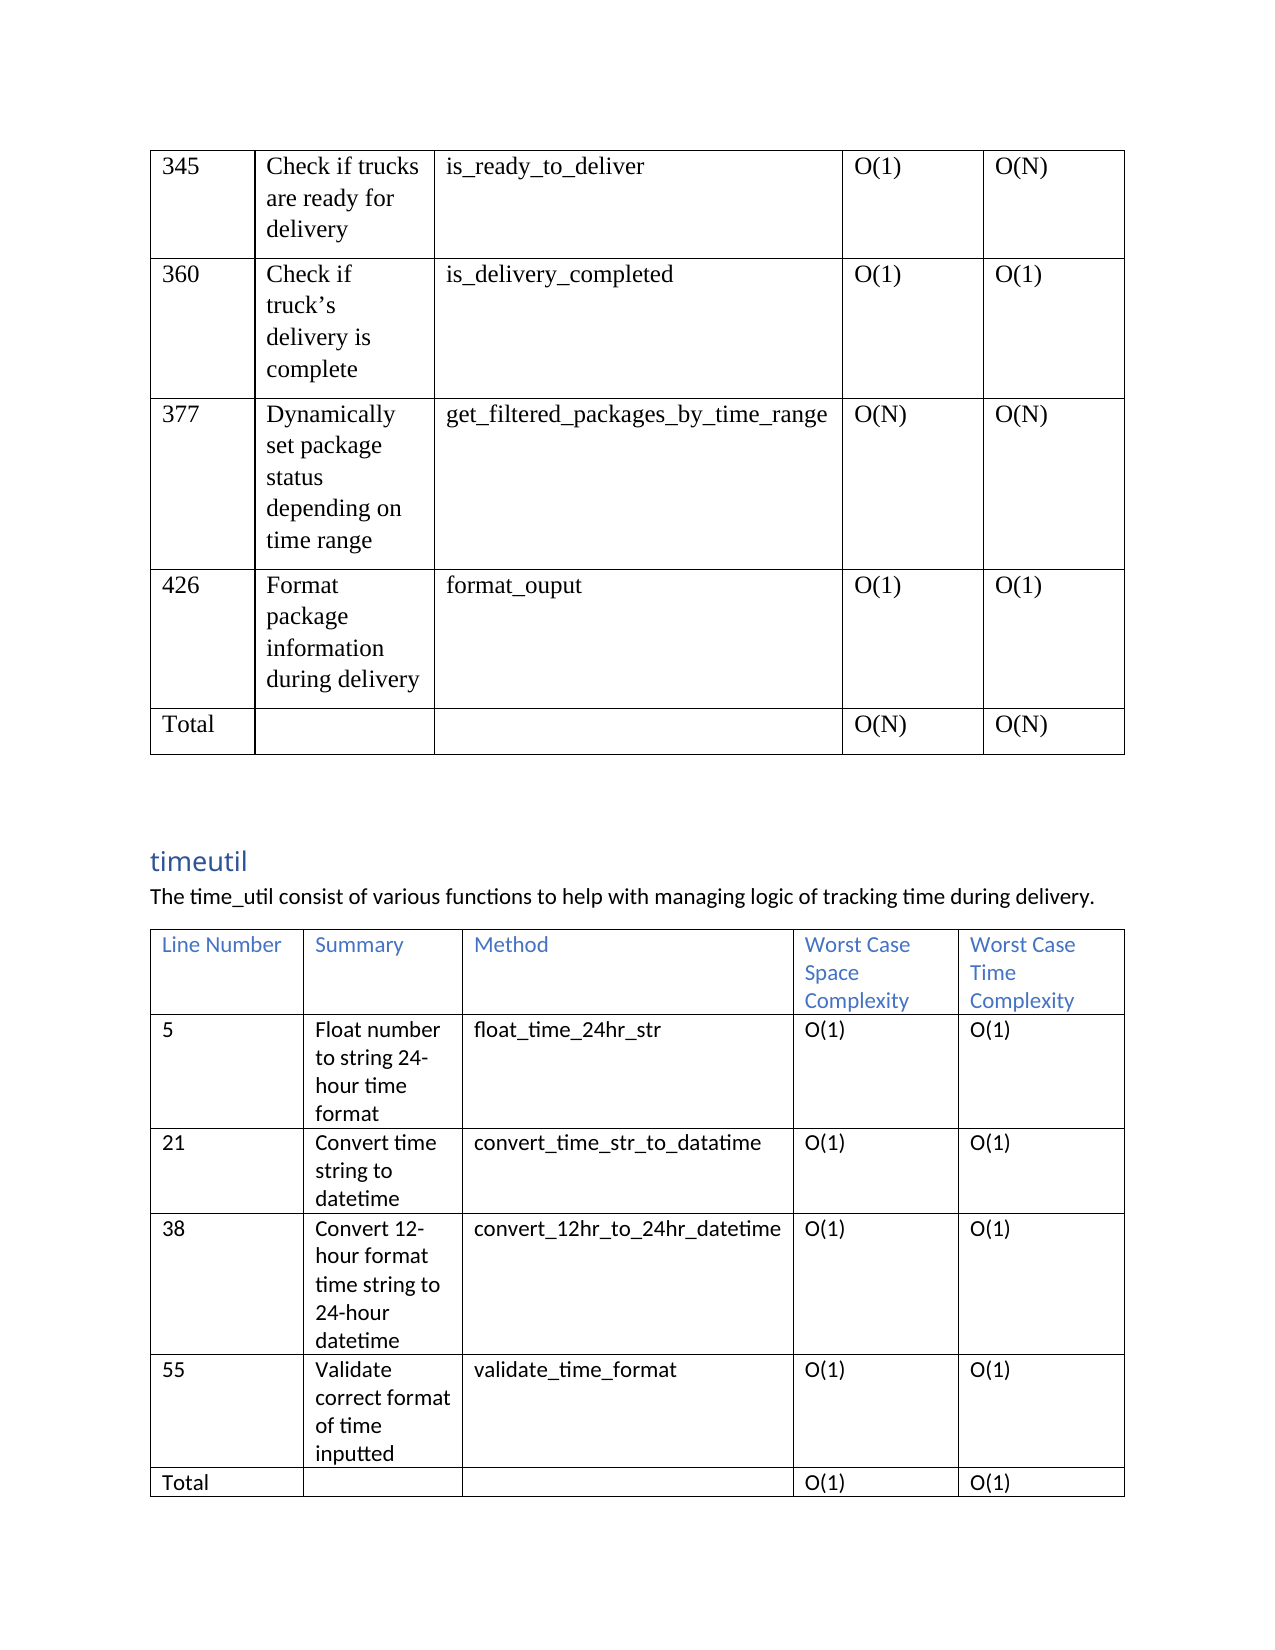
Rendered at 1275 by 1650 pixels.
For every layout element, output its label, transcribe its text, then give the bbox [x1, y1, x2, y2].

subtitle timeutil [150, 843, 1125, 879]
table_cell O(1) [984, 570, 1124, 708]
table_cell O(1) [794, 1355, 958, 1467]
table_header Line Number [151, 930, 303, 1014]
table_cell Convert 12-hour format time string to 24-hour datetime [304, 1214, 462, 1354]
table_cell convert_time_str_to_datatime [463, 1129, 793, 1213]
table_cell [463, 1468, 793, 1496]
table_cell validate_time_format [463, 1355, 793, 1467]
table_cell Check if truck’s delivery is complete [256, 259, 434, 398]
table_cell Dynamically set package status depending on time range [256, 399, 434, 569]
table_cell O(1) [959, 1214, 1124, 1354]
table_cell O(N) [984, 399, 1124, 569]
table_cell O(N) [843, 399, 983, 569]
table_cell O(1) [843, 570, 983, 708]
table_header Method [463, 930, 793, 1014]
table_cell 377 [151, 399, 254, 569]
table_cell O(1) [959, 1468, 1124, 1496]
table_cell 5 [151, 1015, 303, 1127]
table_cell O(1) [984, 259, 1124, 398]
table_cell 360 [151, 259, 254, 398]
table_cell 55 [151, 1355, 303, 1467]
table_header Summary [304, 930, 462, 1014]
table_cell [435, 709, 842, 753]
table_cell O(1) [843, 151, 983, 258]
table_cell format_ouput [435, 570, 842, 708]
table_cell O(1) [794, 1129, 958, 1213]
table_cell Validate correct format of time inputted [304, 1355, 462, 1467]
table_cell O(1) [959, 1355, 1124, 1467]
table_cell convert_12hr_to_24hr_datetime [463, 1214, 793, 1354]
table_cell [256, 709, 434, 753]
table_cell O(1) [959, 1129, 1124, 1213]
table_cell Check if trucks are ready for delivery [256, 151, 434, 258]
table_cell O(N) [843, 709, 983, 753]
table_cell 38 [151, 1214, 303, 1354]
table_cell Total [151, 1468, 303, 1496]
table_cell O(1) [794, 1214, 958, 1354]
table_cell 21 [151, 1129, 303, 1213]
table_cell O(1) [794, 1468, 958, 1496]
table_cell O(1) [959, 1015, 1124, 1127]
table_cell O(1) [843, 259, 983, 398]
table_cell Format package information during delivery [256, 570, 434, 708]
table_cell O(1) [794, 1015, 958, 1127]
table_cell 426 [151, 570, 254, 708]
table_header Worst Case Time Complexity [959, 930, 1124, 1014]
table_cell Total [151, 709, 254, 753]
table_cell 345 [151, 151, 254, 258]
text The time_util consist of various functions to help with managing logic of tracking time during delivery. [150, 882, 1125, 910]
table_cell get_filtered_packages_by_time_range [435, 399, 842, 569]
table_cell O(N) [984, 709, 1124, 753]
table_cell O(N) [984, 151, 1124, 258]
table_cell is_delivery_completed [435, 259, 842, 398]
table_header Worst Case Space Complexity [794, 930, 958, 1014]
table_cell [304, 1468, 462, 1496]
table_cell Float number to string 24-hour time format [304, 1015, 462, 1127]
table_cell Convert time string to datetime [304, 1129, 462, 1213]
table_cell is_ready_to_deliver [435, 151, 842, 258]
table_cell float_time_24hr_str [463, 1015, 793, 1127]
